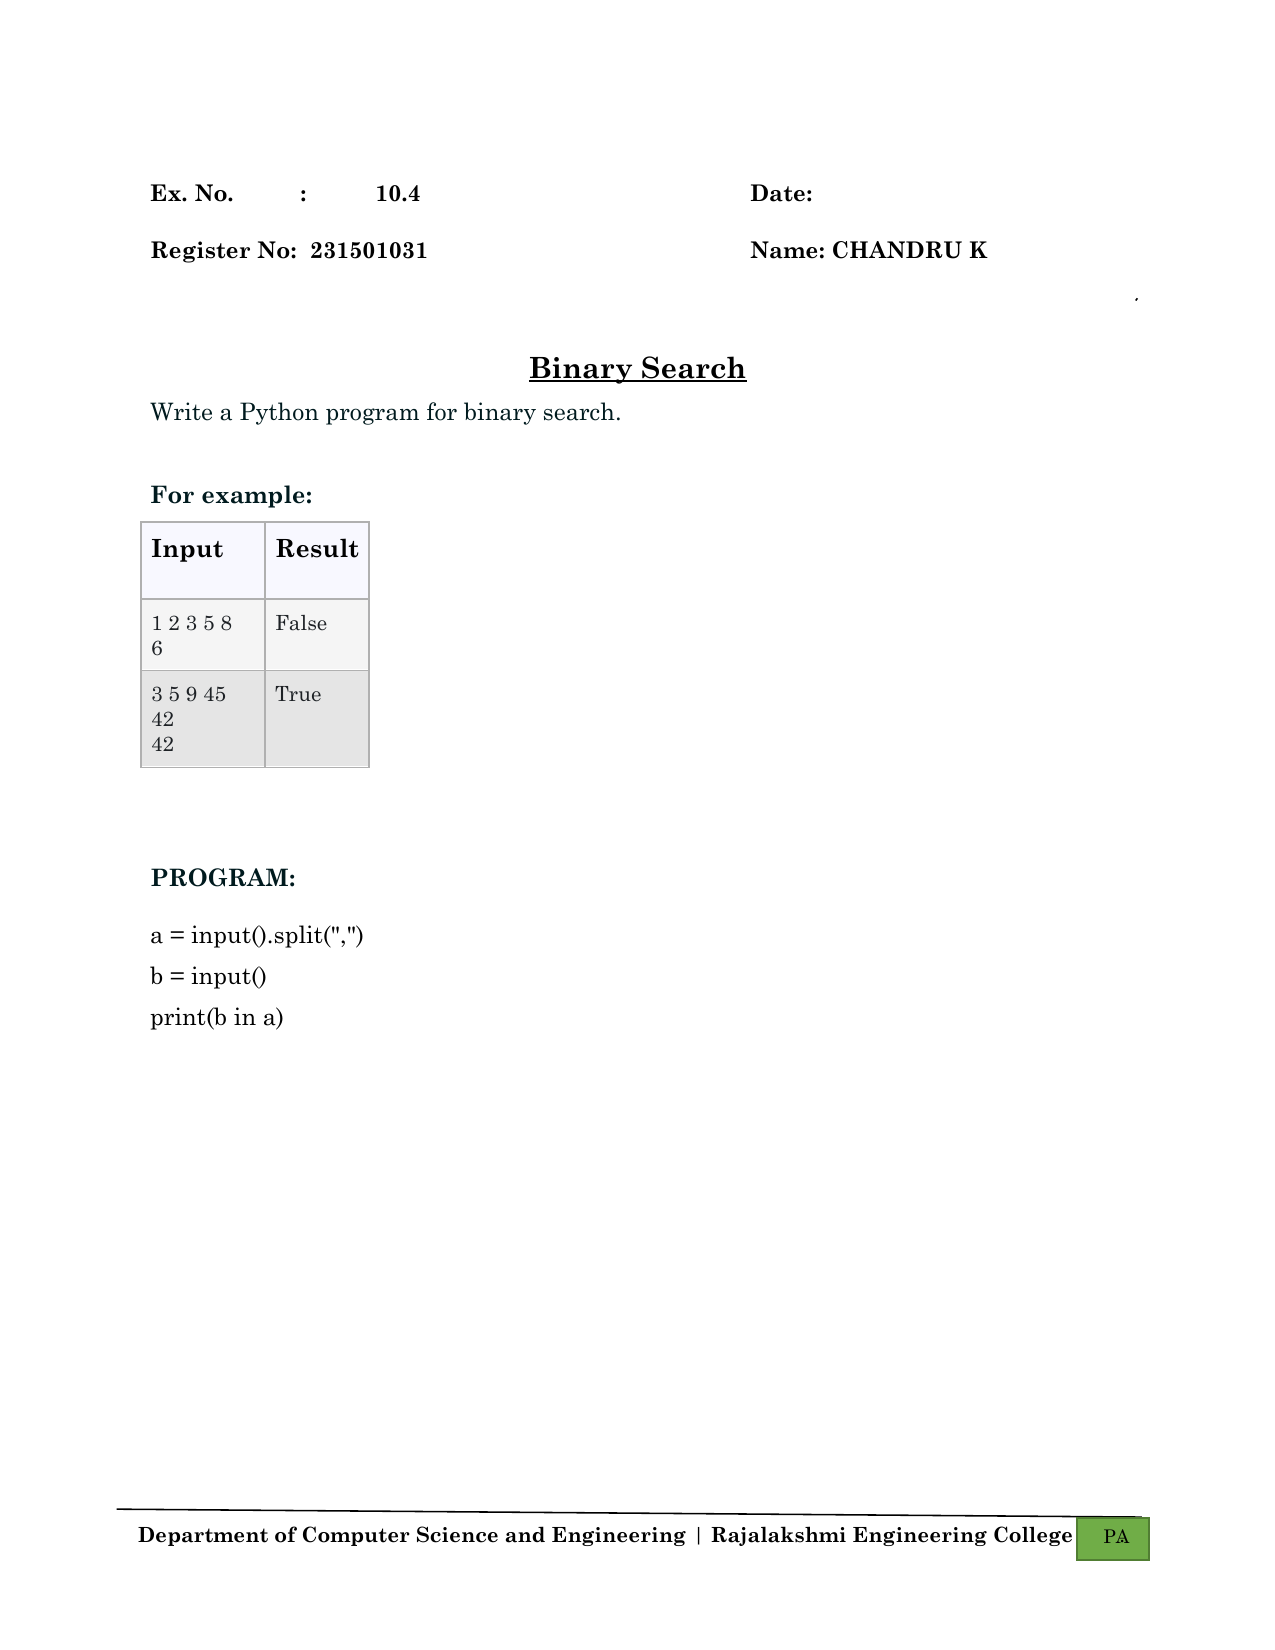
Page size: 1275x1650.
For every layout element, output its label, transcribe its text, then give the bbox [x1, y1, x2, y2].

text a = input().split(",") [150, 919, 1125, 948]
text Ex. No. : 10.4 Date: [150, 179, 1125, 207]
text PROGRAM: [150, 863, 1125, 892]
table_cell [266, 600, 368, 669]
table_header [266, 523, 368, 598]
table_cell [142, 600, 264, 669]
text For example: [150, 480, 1125, 509]
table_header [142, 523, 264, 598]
text Register No: 231501031 Name: CHANDRU K [150, 236, 1125, 263]
text Binary Search [150, 349, 1125, 384]
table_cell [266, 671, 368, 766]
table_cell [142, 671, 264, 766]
text print(b in a) [150, 1002, 1125, 1031]
text b = input() [150, 961, 1125, 989]
text Write a Python program for binary search. [150, 397, 1125, 426]
